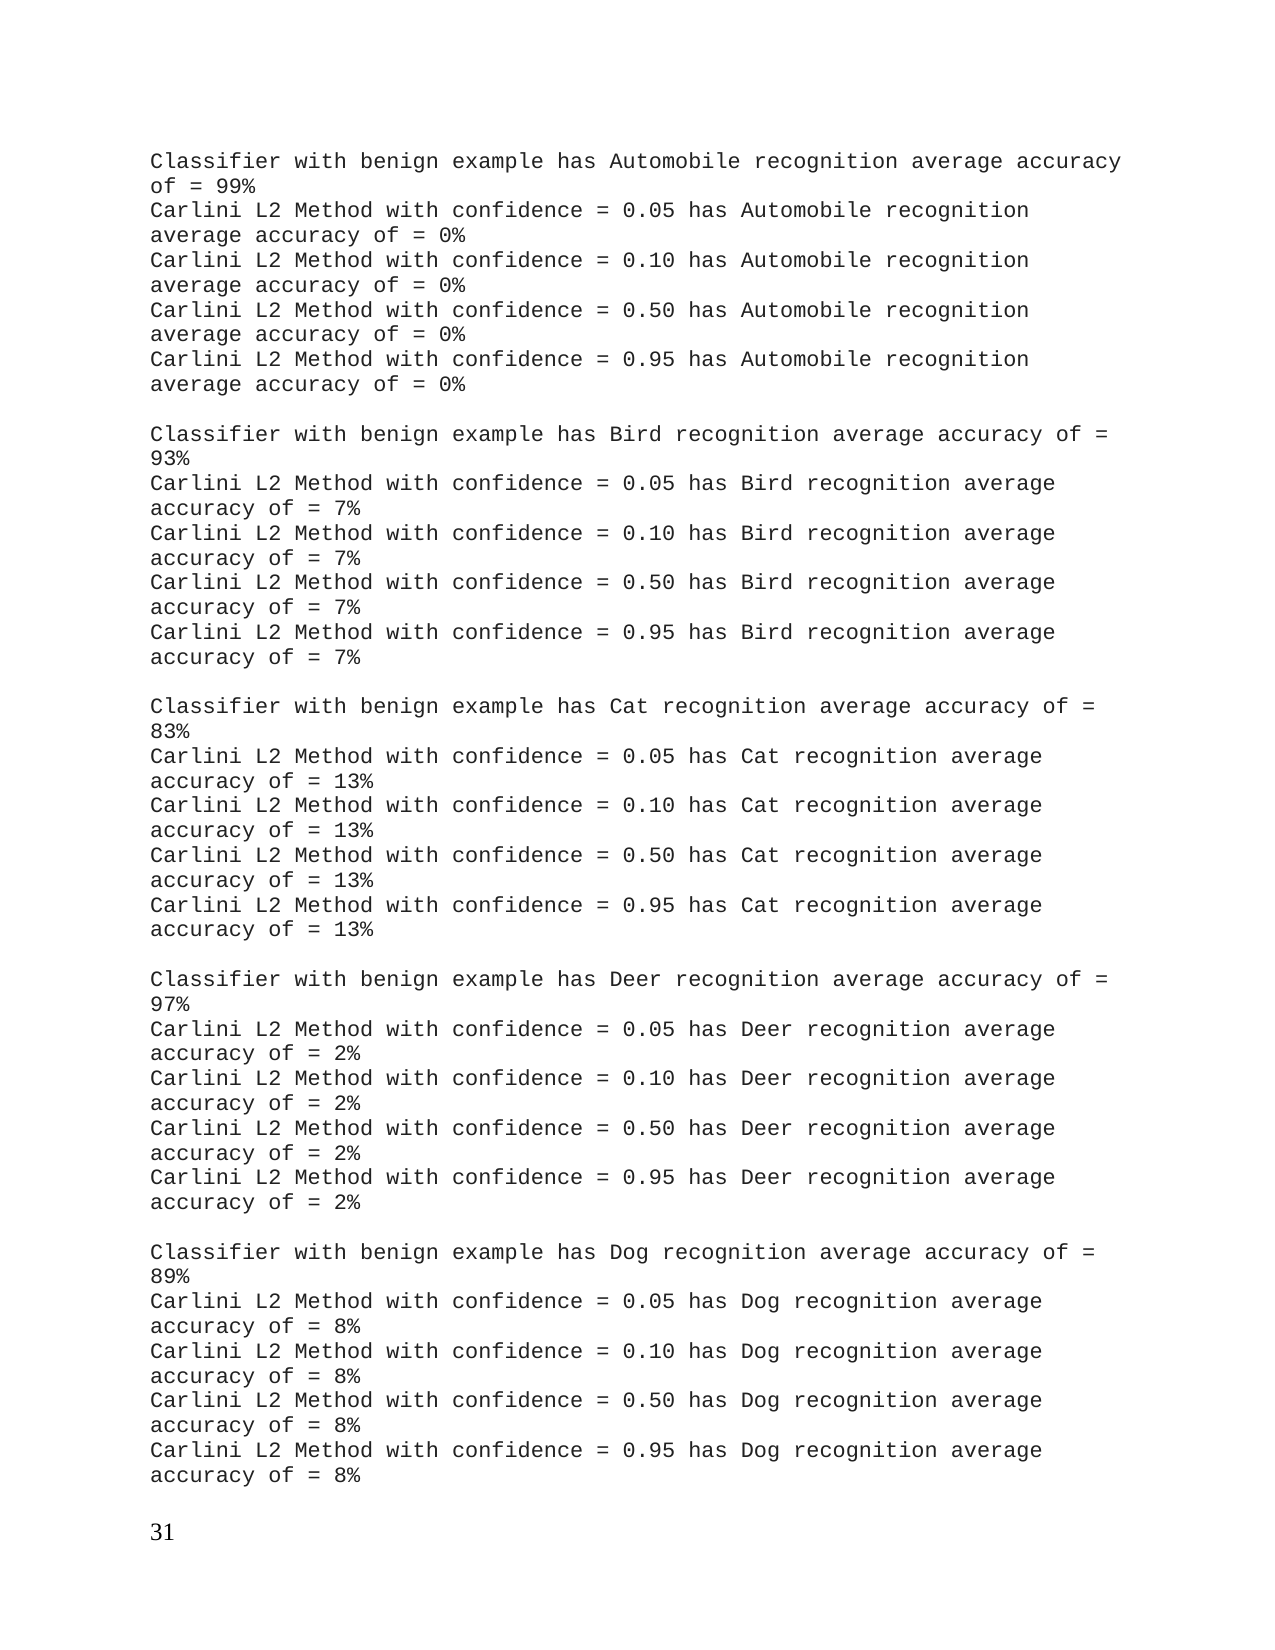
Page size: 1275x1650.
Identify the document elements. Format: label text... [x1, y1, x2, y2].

text Carlini L2 Method with confidence = 0.95 has Bird recognition average accuracy of = 7% [360, 621, 1125, 671]
text Carlini L2 Method with confidence = 0.10 has Automobile recognition average accuracy of = 0% [465, 249, 1125, 299]
text Carlini L2 Method with confidence = 0.10 has Dog recognition average accuracy of = 8% [360, 1340, 1125, 1389]
text Carlini L2 Method with confidence = 0.10 has Bird recognition average accuracy of = 7% [360, 522, 1125, 571]
text Carlini L2 Method with confidence = 0.50 has Dog recognition average accuracy of = 8% [150, 1389, 1125, 1439]
text Classifier with benign example has Automobile recognition average accuracy of = 99% [255, 150, 1125, 199]
text Carlini L2 Method with confidence = 0.95 has Deer recognition average accuracy of = 2% [360, 1166, 1125, 1216]
text Carlini L2 Method with confidence = 0.50 has Deer recognition average accuracy of = 2% [360, 1117, 1125, 1166]
text Carlini L2 Method with confidence = 0.95 has Dog recognition average accuracy of = 8% [360, 1439, 1125, 1489]
text Carlini L2 Method with confidence = 0.10 has Deer recognition average accuracy of = 2% [360, 1067, 1125, 1117]
text Carlini L2 Method with confidence = 0.05 has Dog recognition average accuracy of = 8% [360, 1290, 1125, 1340]
text Carlini L2 Method with confidence = 0.05 has Deer recognition average accuracy of = 2% [150, 1018, 1125, 1067]
text Carlini L2 Method with confidence = 0.95 has Automobile recognition average accuracy of = 0% [465, 348, 1125, 398]
text Classifier with benign example has Cat recognition average accuracy of = 83% [189, 695, 1125, 745]
text Carlini L2 Method with confidence = 0.50 has Bird recognition average accuracy of = 7% [360, 571, 1125, 621]
text Classifier with benign example has Deer recognition average accuracy of = 97% [189, 968, 1125, 1018]
text Carlini L2 Method with confidence = 0.05 has Cat recognition average accuracy of = 13% [373, 745, 1125, 794]
text Carlini L2 Method with confidence = 0.05 has Bird recognition average accuracy of = 7% [360, 472, 1125, 522]
text Carlini L2 Method with confidence = 0.95 has Cat recognition average accuracy of = 13% [150, 894, 1125, 943]
text Carlini L2 Method with confidence = 0.50 has Cat recognition average accuracy of = 13% [373, 844, 1125, 894]
text Carlini L2 Method with confidence = 0.10 has Cat recognition average accuracy of = 13% [150, 794, 1125, 844]
text Classifier with benign example has Bird recognition average accuracy of = 93% [150, 423, 1125, 472]
text Carlini L2 Method with confidence = 0.05 has Automobile recognition average accuracy of = 0% [150, 199, 1125, 249]
text Classifier with benign example has Dog recognition average accuracy of = 89% [189, 1241, 1125, 1290]
text Carlini L2 Method with confidence = 0.50 has Automobile recognition average accuracy of = 0% [150, 299, 1125, 348]
